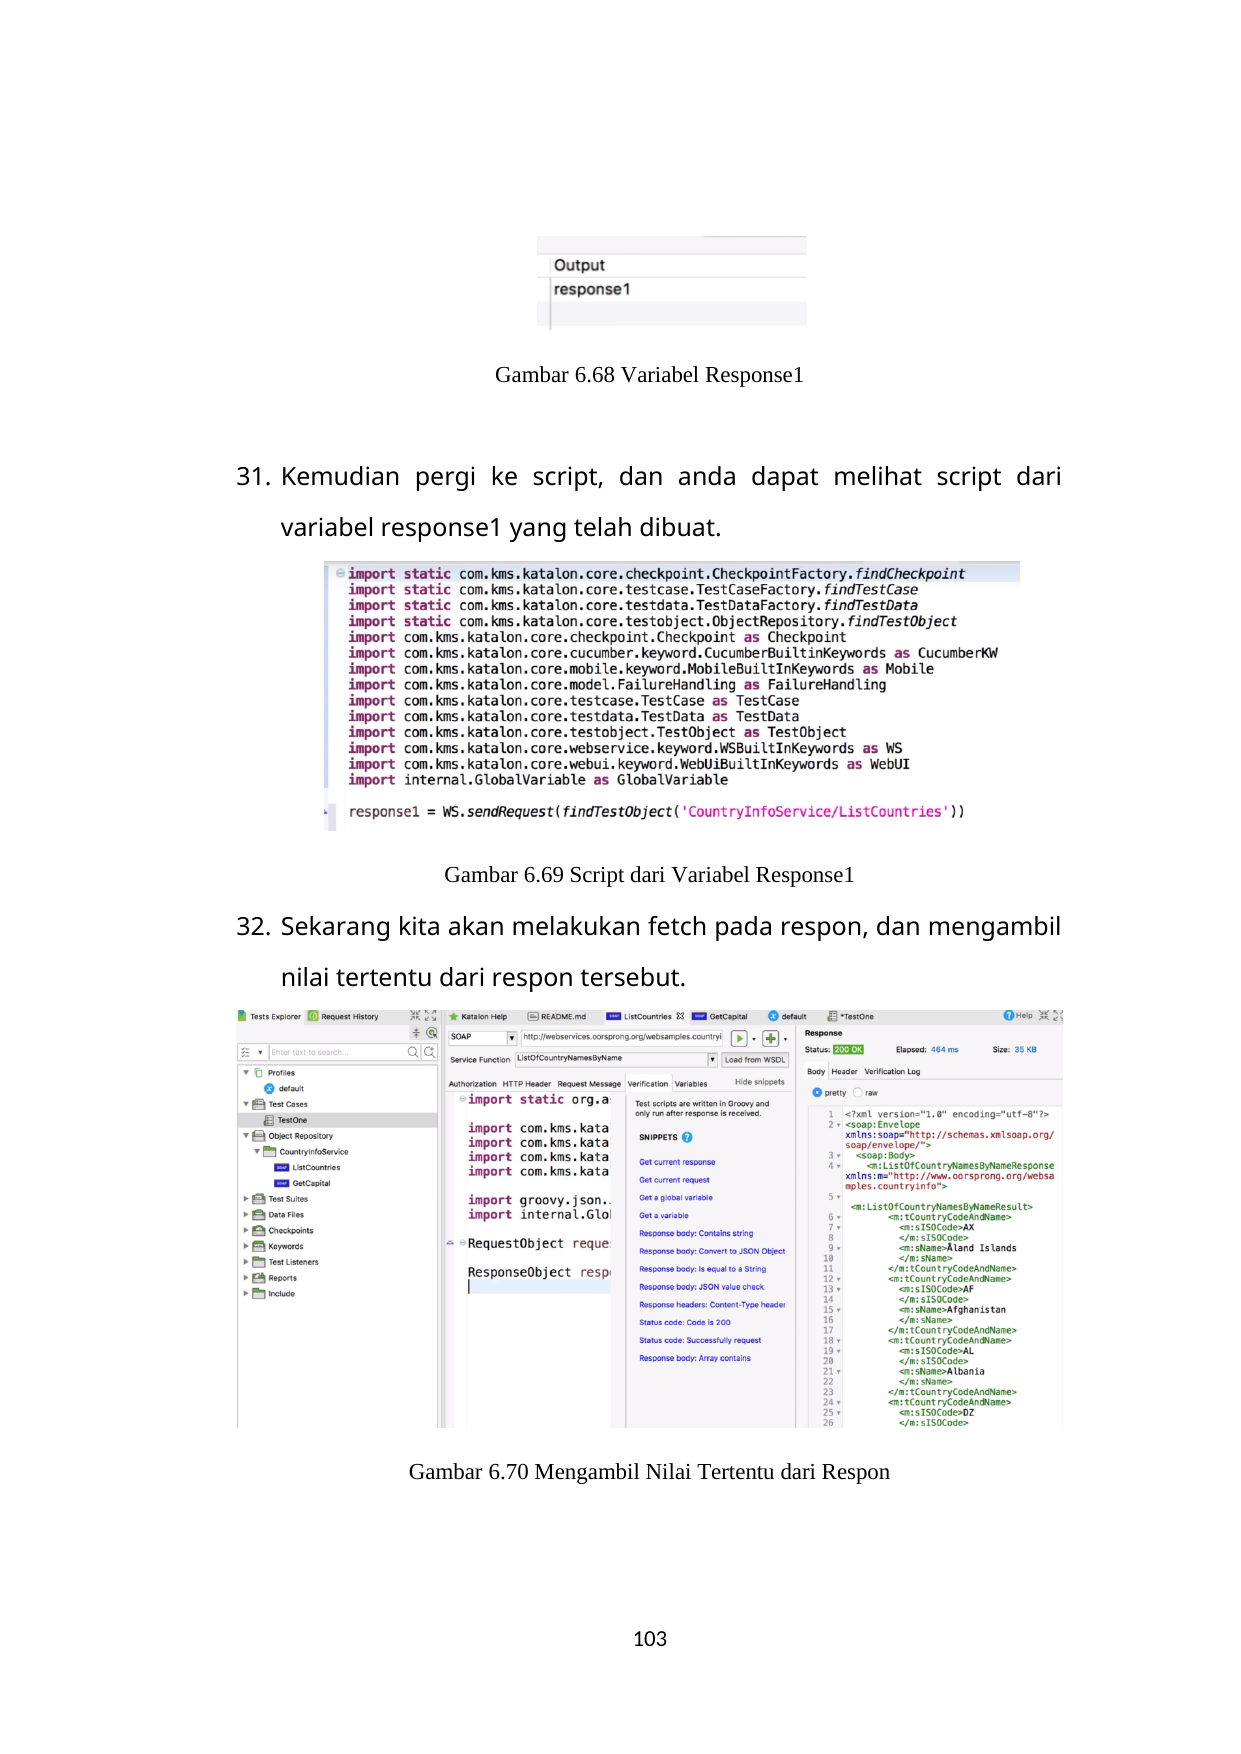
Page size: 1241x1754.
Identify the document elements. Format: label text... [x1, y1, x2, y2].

picture [323, 561, 1020, 831]
list Kemudian pergi ke script, dan anda dapat melihat script dari variabel response1 yang telah dibuat. [236, 459, 1063, 544]
picture [236, 1010, 1064, 1428]
picture [537, 236, 807, 330]
list Sekarang kita akan melakukan fetch pada respon, dan mengambil nilai tertentu dari respon tersebut. [236, 909, 1063, 994]
